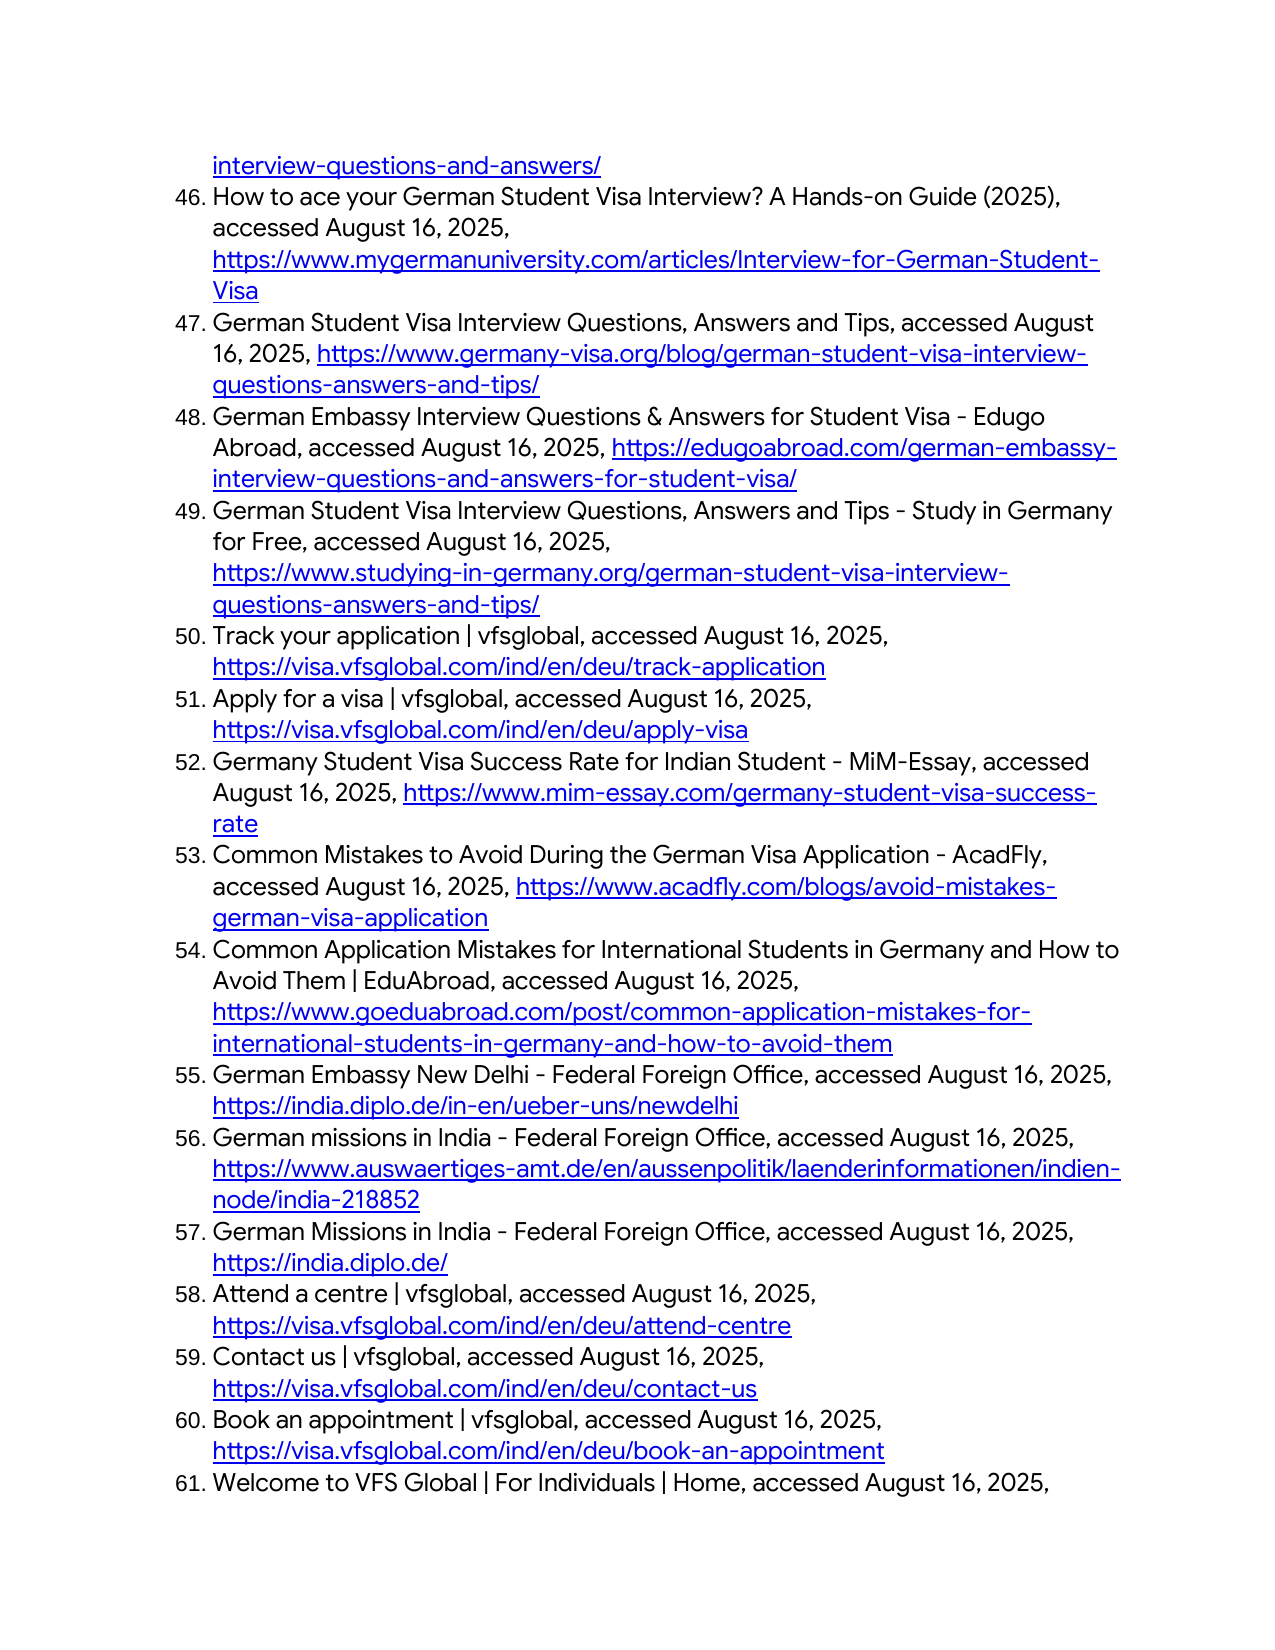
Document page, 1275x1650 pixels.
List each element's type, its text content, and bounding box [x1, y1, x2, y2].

list Apply for a visa | vfsglobal, accessed August 16, 2025, https://visa.vfsglobal.com/ind/en/deu/apply-visa [175, 683, 1125, 746]
list German Embassy Interview Questions & Answers for Student Visa - Edugo Abroad, accessed August 16, 2025, https://edugoabroad.com/german-embassy-interview-questions-and-answers-for-student-visa/ [175, 401, 1125, 495]
list Book an appointment | vfsglobal, accessed August 16, 2025, https://visa.vfsglobal.com/ind/en/deu/book-an-appointment [175, 1404, 1125, 1467]
list How to ace your German Student Visa Interview? A Hands-on Guide (2025), accessed August 16, 2025, https://www.mygermanuniversity.com/articles/Interview-for-German-Student-Visa [175, 181, 1125, 307]
list German Student Visa Interview Questions, Answers and Tips, accessed August 16, 2025, https://www.germany-visa.org/blog/german-student-visa-interview-questions-answers-and-tips/ [175, 307, 1125, 401]
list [175, 150, 1125, 181]
list Attend a centre | vfsglobal, accessed August 16, 2025, https://visa.vfsglobal.com/ind/en/deu/attend-centre [175, 1279, 1125, 1341]
list German Embassy New Delhi - Federal Foreign Office, accessed August 16, 2025, https://india.diplo.de/in-en/ueber-uns/newdelhi [175, 1059, 1125, 1122]
list Common Application Mistakes for International Students in Germany and How to Avoid Them | EduAbroad, accessed August 16, 2025, https://www.goeduabroad.com/post/common-application-mistakes-for-international-students-in-germany-and-how-to-avoid-them [175, 934, 1125, 1059]
list German missions in India - Federal Foreign Office, accessed August 16, 2025, https://www.auswaertiges-amt.de/en/aussenpolitik/laenderinformationen/indien-node/india-218852 [175, 1122, 1125, 1216]
list German Missions in India - Federal Foreign Office, accessed August 16, 2025, https://india.diplo.de/ [175, 1216, 1125, 1279]
list Track your application | vfsglobal, accessed August 16, 2025, https://visa.vfsglobal.com/ind/en/deu/track-application [175, 620, 1125, 683]
list Contact us | vfsglobal, accessed August 16, 2025, https://visa.vfsglobal.com/ind/en/deu/contact-us [175, 1341, 1125, 1404]
list German Student Visa Interview Questions, Answers and Tips - Study in Germany for Free, accessed August 16, 2025, https://www.studying-in-germany.org/german-student-visa-interview-questions-answers-and-tips/ [175, 495, 1125, 620]
list Common Mistakes to Avoid During the German Visa Application - AcadFly, accessed August 16, 2025, https://www.acadfly.com/blogs/avoid-mistakes-german-visa-application [175, 840, 1125, 934]
list Germany Student Visa Success Rate for Indian Student - MiM-Essay, accessed August 16, 2025, https://www.mim-essay.com/germany-student-visa-success-rate [175, 746, 1125, 840]
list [175, 1467, 1125, 1498]
